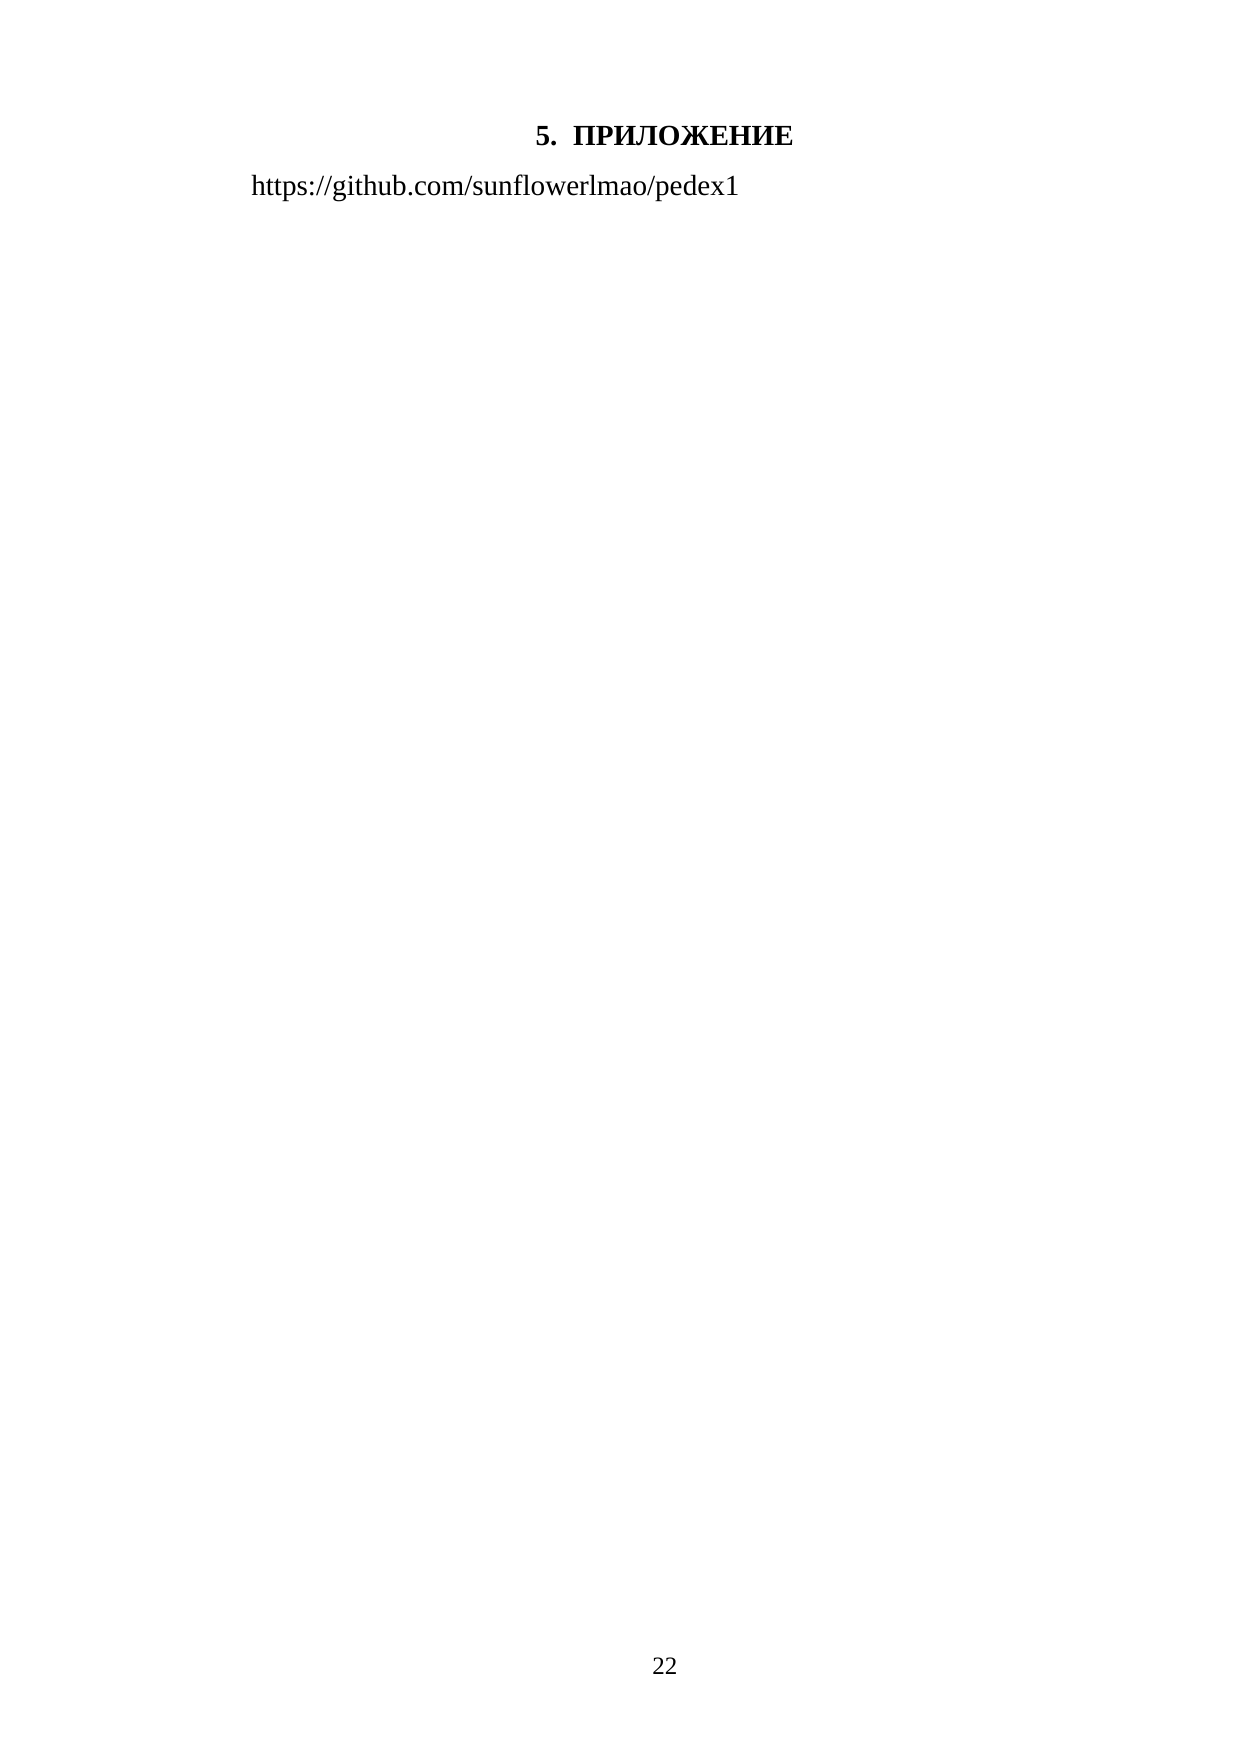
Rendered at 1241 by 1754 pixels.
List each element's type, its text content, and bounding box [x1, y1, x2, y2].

subtitle ПРИЛОЖЕНИЕ [177, 118, 1152, 152]
text https://github.com/sunflowerlmao/pedex1 [251, 168, 1152, 202]
